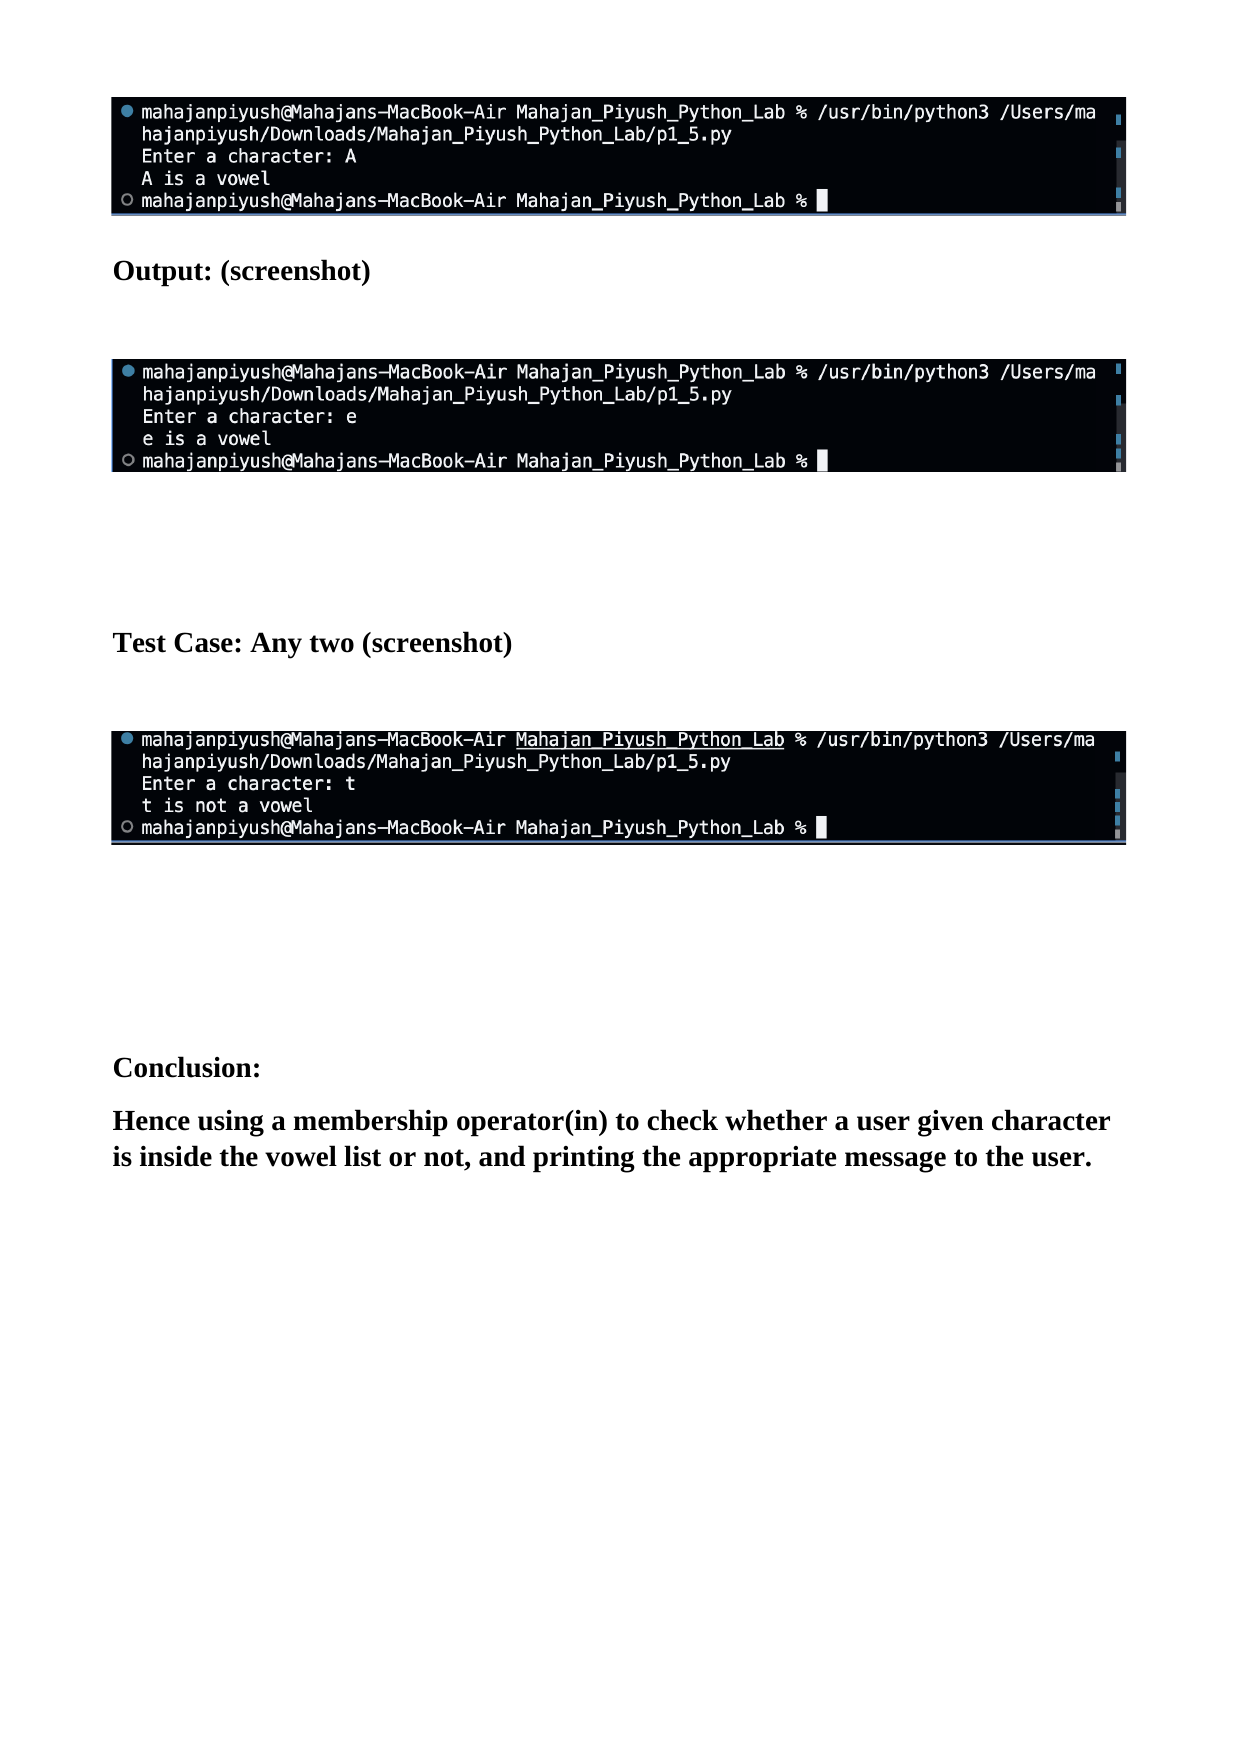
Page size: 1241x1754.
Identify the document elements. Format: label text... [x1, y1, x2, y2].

text Conclusion: [112, 1051, 1128, 1084]
text Output: (screenshot) [112, 150, 1128, 287]
picture [111, 359, 1127, 472]
text Hence using a membership operator(in) to check whether a user given character is inside the vowel list or not, and printing the appropriate message to the user. [112, 1103, 1128, 1173]
picture [111, 97, 1127, 216]
picture [111, 731, 1127, 845]
text Test Case: Any two (screenshot) [112, 626, 1128, 659]
